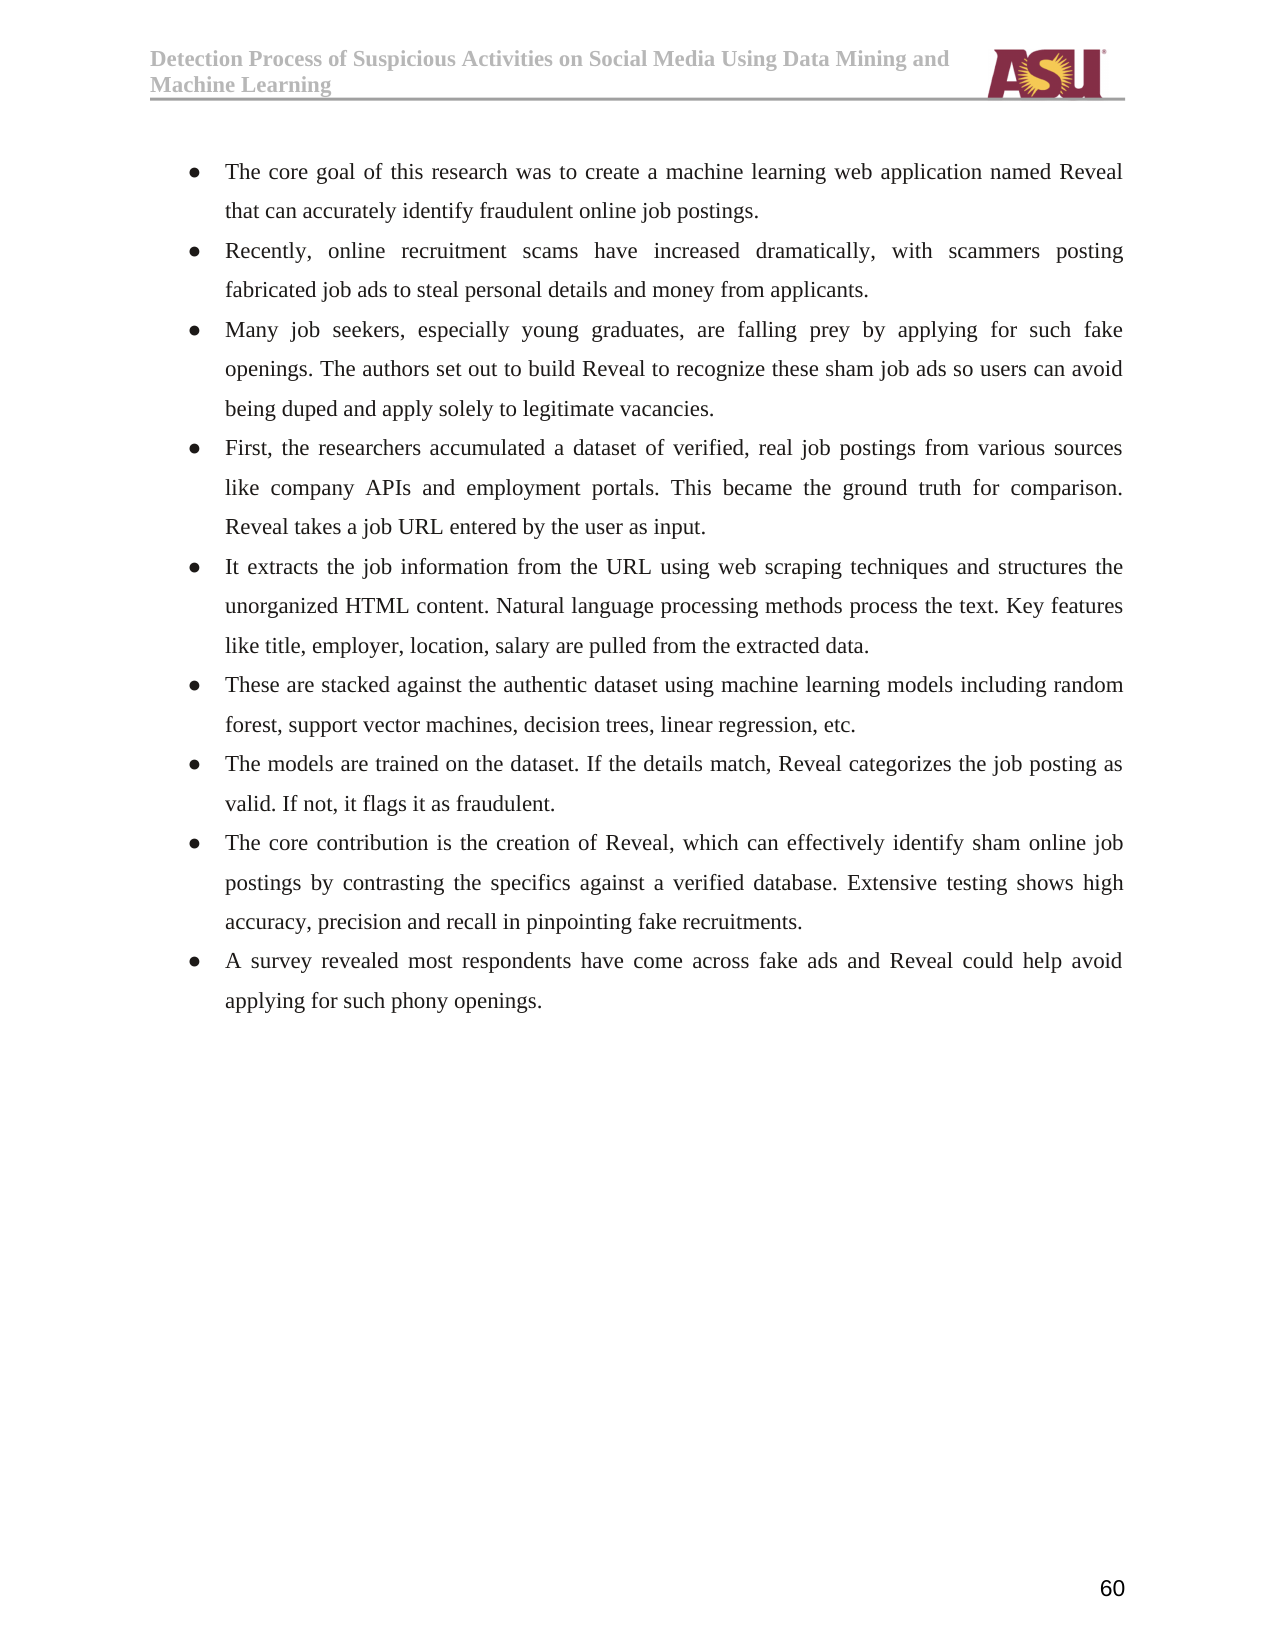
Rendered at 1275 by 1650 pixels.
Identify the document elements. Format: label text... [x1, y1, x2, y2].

list Recently, online recruitment scams have increased dramatically, with scammers posting fabricated job ads to steal personal details and money from applicants. [187, 237, 1125, 303]
list First, the researchers accumulated a dataset of verified, real job postings from various sources like company APIs and employment portals. This became the ground truth for comparison. Reveal takes a job URL entered by the user as input. [187, 434, 1125, 540]
picture [987, 49, 1109, 97]
list A survey revealed most respondents have come across fake ads and Reveal could help avoid applying for such phony openings. [187, 948, 1125, 1013]
list The models are trained on the dataset. If the details match, Reveal categorizes the job posting as valid. If not, it flags it as fraudulent. [187, 750, 1125, 816]
list These are stacked against the authentic dataset using machine learning models including random forest, support vector machines, decision trees, linear regression, etc. [187, 671, 1125, 737]
list Many job seekers, especially young graduates, are falling prey by applying for such fake openings. The authors set out to build Reveal to recognize these sham job ads so users can avoid being duped and apply solely to legitimate vacancies. [187, 316, 1125, 421]
list It extracts the job information from the URL using web scraping techniques and structures the unorganized HTML content. Natural language processing methods process the text. Key features like title, employer, location, salary are pulled from the extracted data. [187, 553, 1125, 658]
list The core goal of this research was to create a machine learning web application named Reveal that can accurately identify fraudulent online job postings. [187, 158, 1125, 224]
list The core contribution is the creation of Reveal, which can effectively identify sham online job postings by contrasting the specifics against a verified database. Extensive testing shows high accuracy, precision and recall in pinpointing fake recruitments. [187, 829, 1125, 934]
